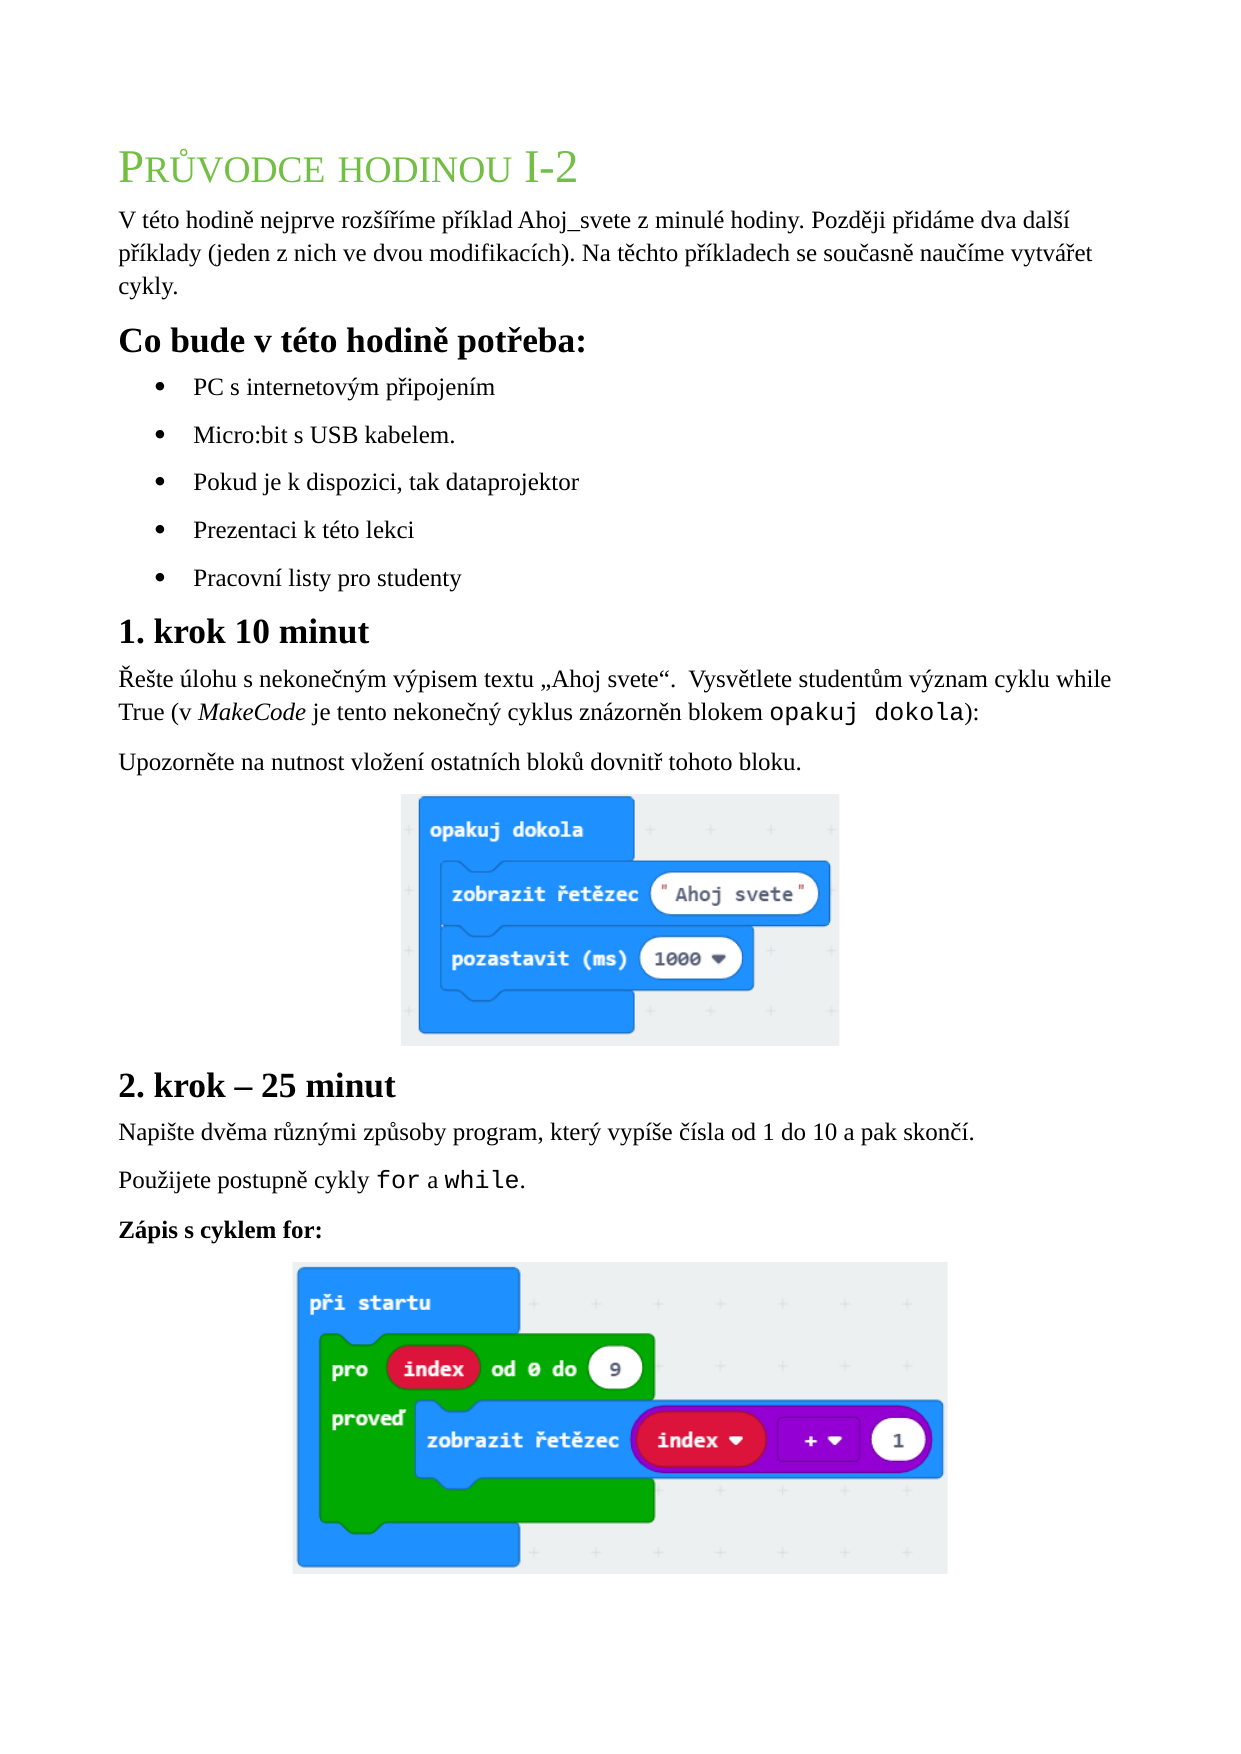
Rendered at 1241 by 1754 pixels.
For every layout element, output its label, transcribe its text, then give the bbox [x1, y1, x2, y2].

subtitle 1. krok 10 minut [118, 610, 1122, 651]
text Zápis s cyklem for: [118, 1215, 1122, 1243]
list Micro:bit s USB kabelem. [156, 420, 1122, 449]
subtitle Co bude v této hodině potřeba: [118, 319, 1122, 360]
picture [400, 794, 840, 1046]
text Upozorněte na nutnost vložení ostatních bloků dovnitř tohoto bloku. [118, 747, 1122, 775]
picture [292, 1262, 948, 1574]
subtitle Průvodce hodinou I-2 [118, 139, 1122, 193]
text Použijete postupně cykly for a while. [118, 1165, 1122, 1196]
text Napište dvěma různými způsoby program, který vypíše čísla od 1 do 10 a pak skončí. [118, 1117, 1122, 1146]
text V této hodině nejprve rozšíříme příklad Ahoj_svete z minulé hodiny. Později přidáme dva další příklady (jeden z nich ve dvou modifikacích). Na těchto příkladech se současně naučíme vytvářet cykly. [118, 205, 1122, 300]
list Prezentaci k této lekci [156, 515, 1122, 544]
list PC s internetovým připojením [156, 372, 1122, 401]
text Řešte úlohu s nekonečným výpisem textu „Ahoj svete“. Vysvětlete studentům význam cyklu while True (v MakeCode je tento nekonečný cyklus znázorněn blokem opakuj dokola): [118, 664, 1122, 727]
list Pracovní listy pro studenty [156, 563, 1122, 591]
subtitle 2. krok – 25 minut [118, 1064, 1122, 1105]
list Pokud je k dispozici, tak dataprojektor [156, 467, 1122, 496]
